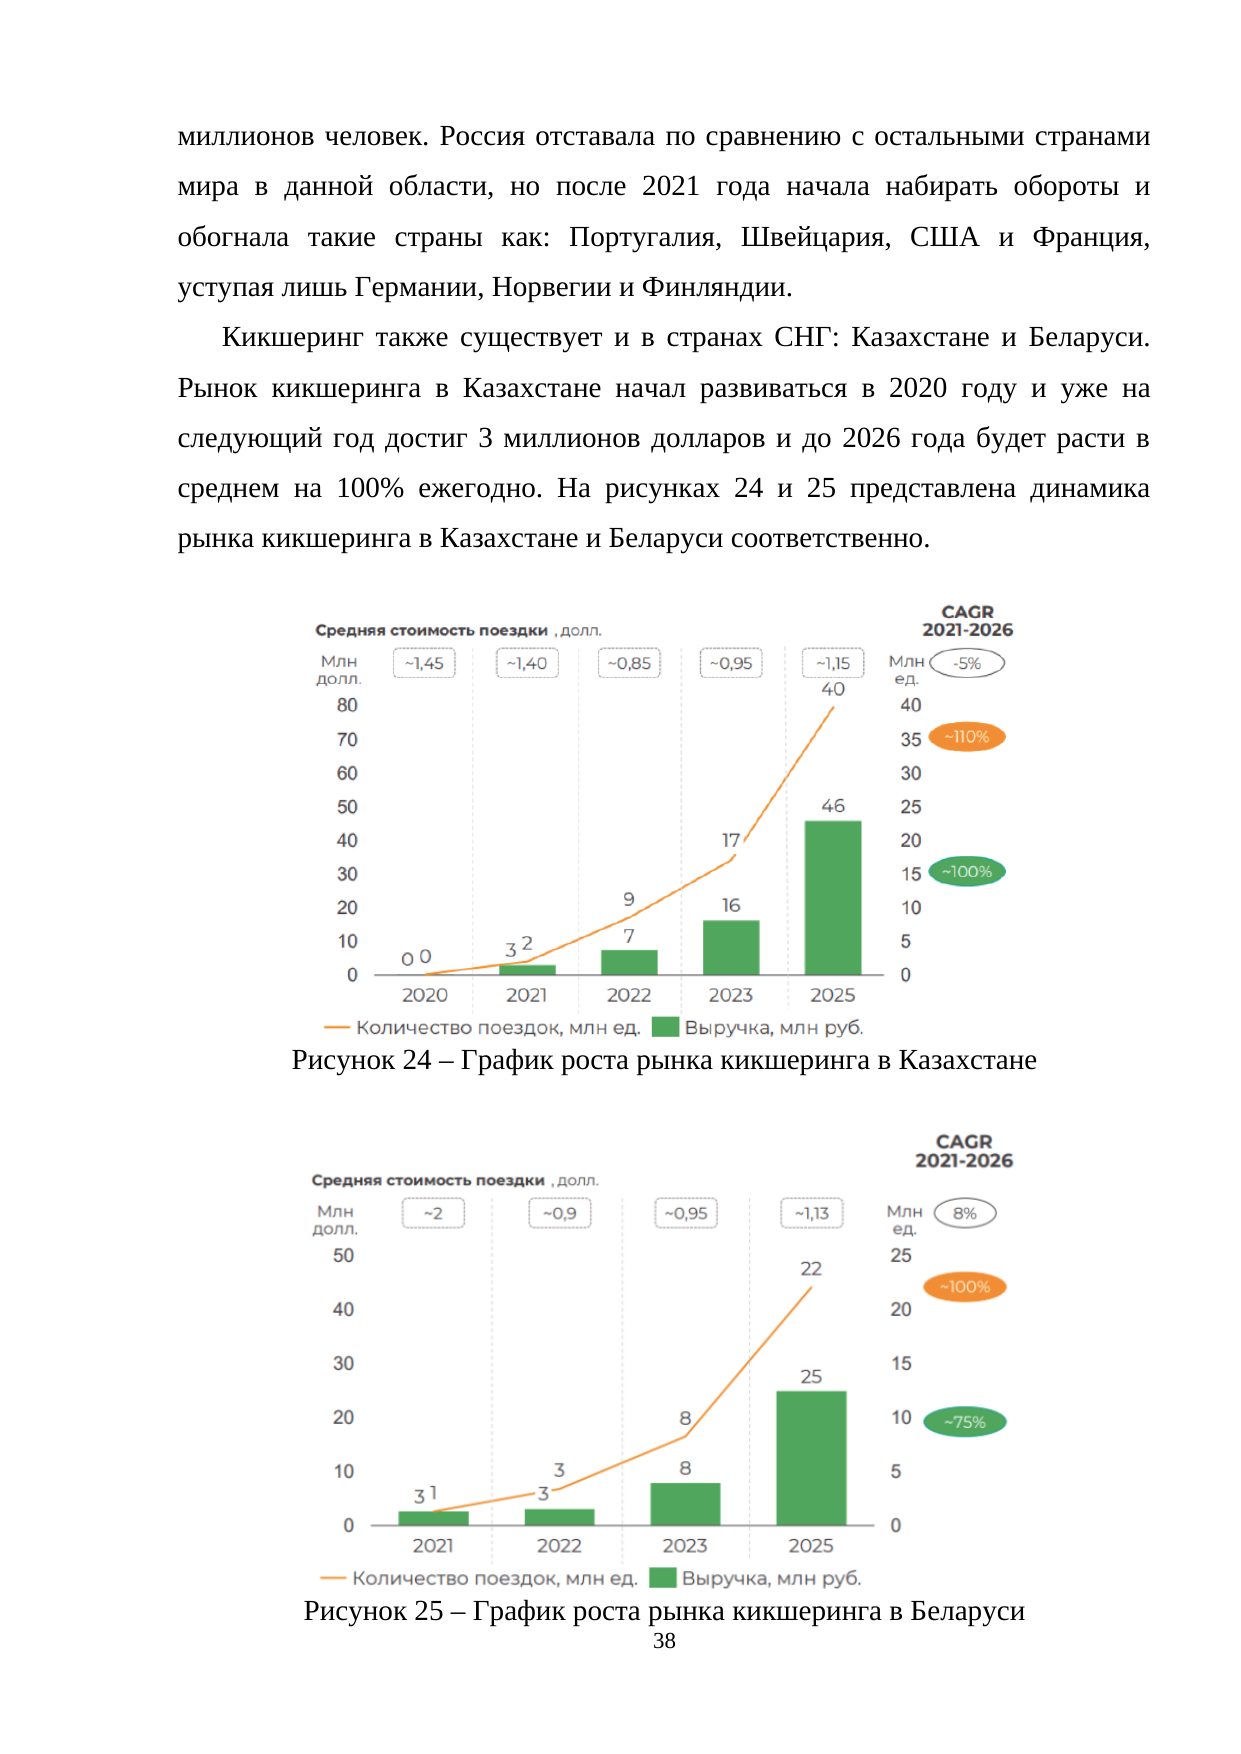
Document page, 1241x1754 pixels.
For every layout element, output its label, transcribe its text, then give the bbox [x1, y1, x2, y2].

picture [308, 604, 1020, 1043]
text Кикшеринг также существует и в странах СНГ: Казахстане и Беларуси. Рынок кикшеринга в Казахстане начал развиваться в 2020 году и уже на следующий год достиг 3 миллионов долларов и до 2026 года будет расти в среднем на 100% ежегодно. На рисунках 24 и 25 представлена динамика рынка кикшеринга в Казахстане и Беларуси соответственно. [177, 319, 1152, 554]
picture [306, 1126, 1023, 1594]
text Рисунок 25 – График роста рынка кикшеринга в Беларуси [177, 1593, 1152, 1627]
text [177, 118, 1152, 303]
text Рисунок 24 – График роста рынка кикшеринга в Казахстане [177, 1042, 1152, 1076]
